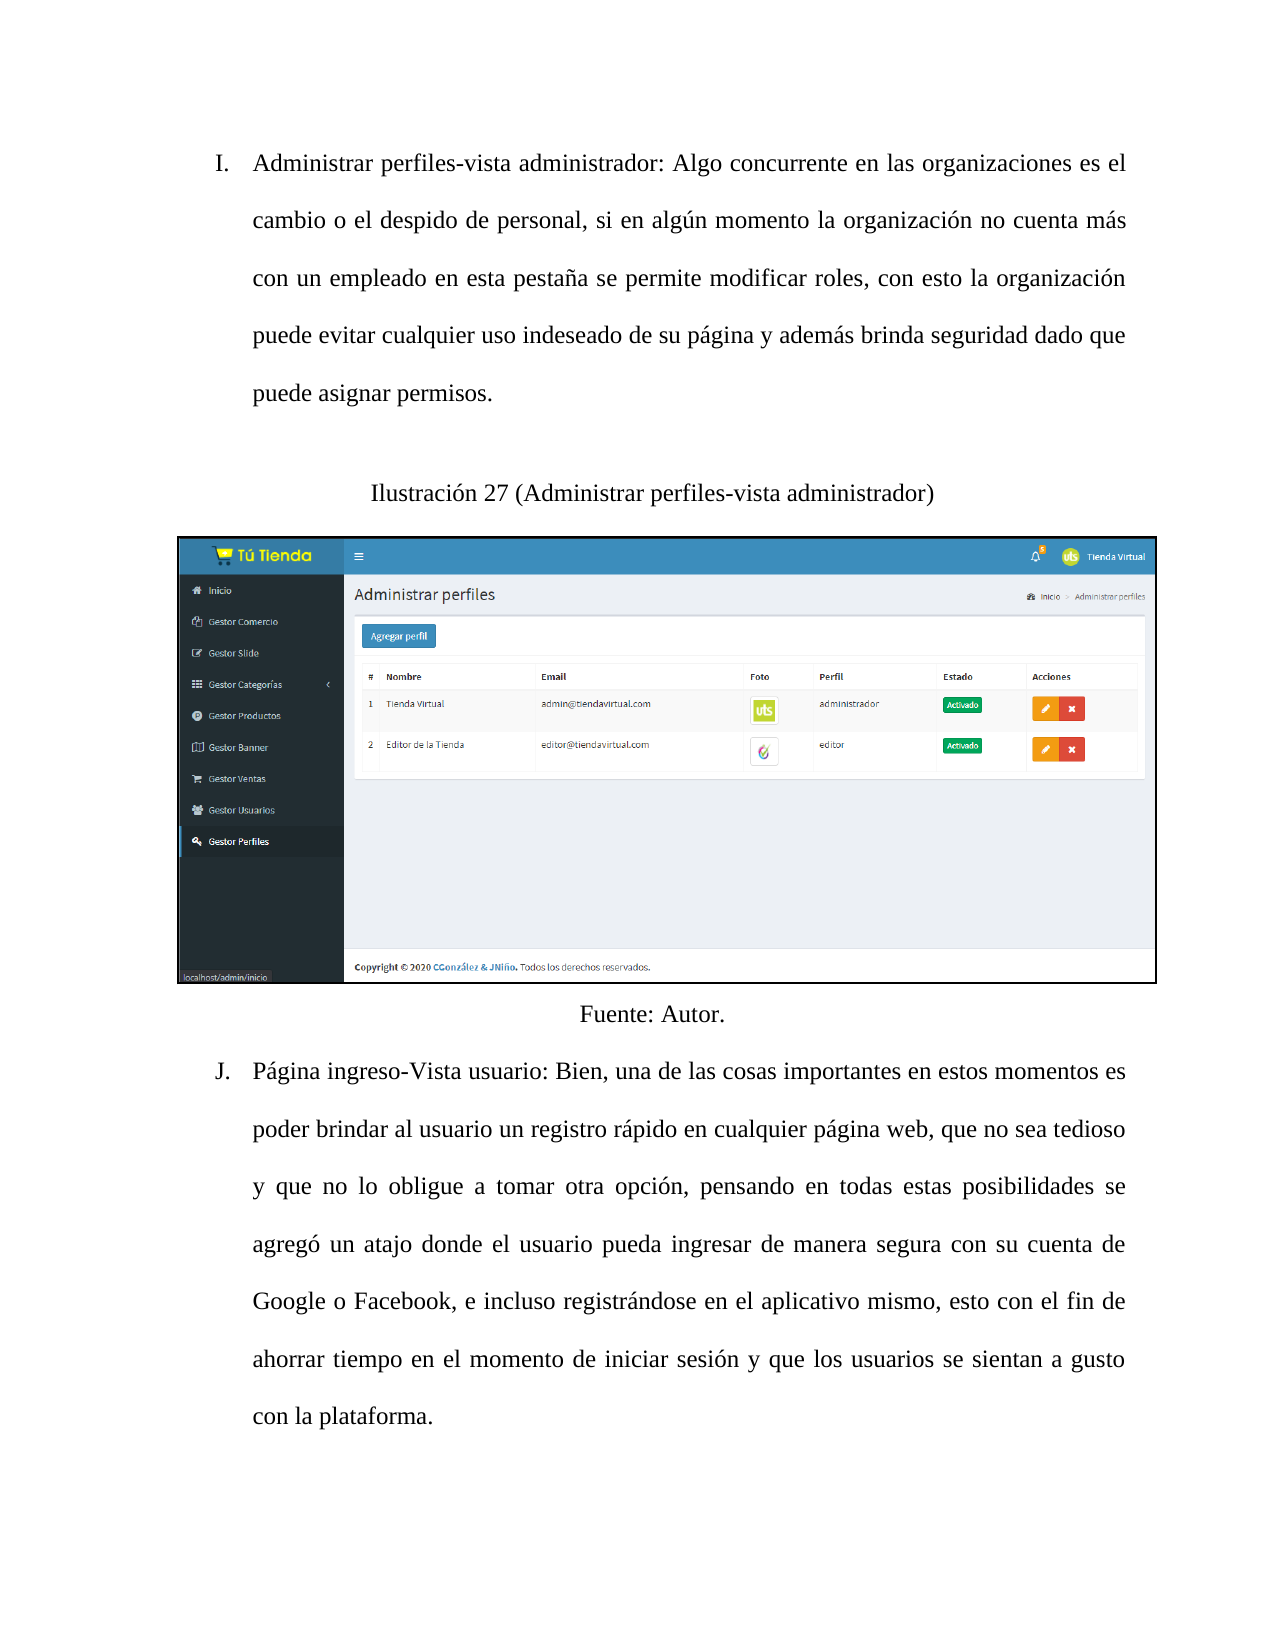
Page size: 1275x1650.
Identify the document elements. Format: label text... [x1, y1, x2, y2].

list Administrar perfiles-vista administrador: Algo concurrente en las organizaciones es el cambio o el despido de personal, si en algún momento la organización no cuenta más con un empleado en esta pestaña se permite modificar roles, con esto la organización puede evitar cualquier uso indeseado de su página y además brinda seguridad dado que puede asignar permisos. [215, 148, 1127, 406]
picture [179, 538, 1155, 982]
text Fuente: Autor. [148, 999, 1127, 1027]
text Ilustración 27 (Administrar perfiles-vista administrador) [148, 478, 1127, 507]
list Página ingreso-Vista usuario: Bien, una de las cosas importantes en estos momentos es poder brindar al usuario un registro rápido en cualquier página web, que no sea tedioso y que no lo obligue a tomar otra opción, pensando en todas estas posibilidades se agregó un atajo donde el usuario pueda ingresar de manera segura con su cuenta de Google o Facebook, e incluso registrándose en el aplicativo mismo, esto con el fin de ahorrar tiempo en el momento de iniciar sesión y que los usuarios se sientan a gusto con la plataforma. [215, 1056, 1127, 1430]
